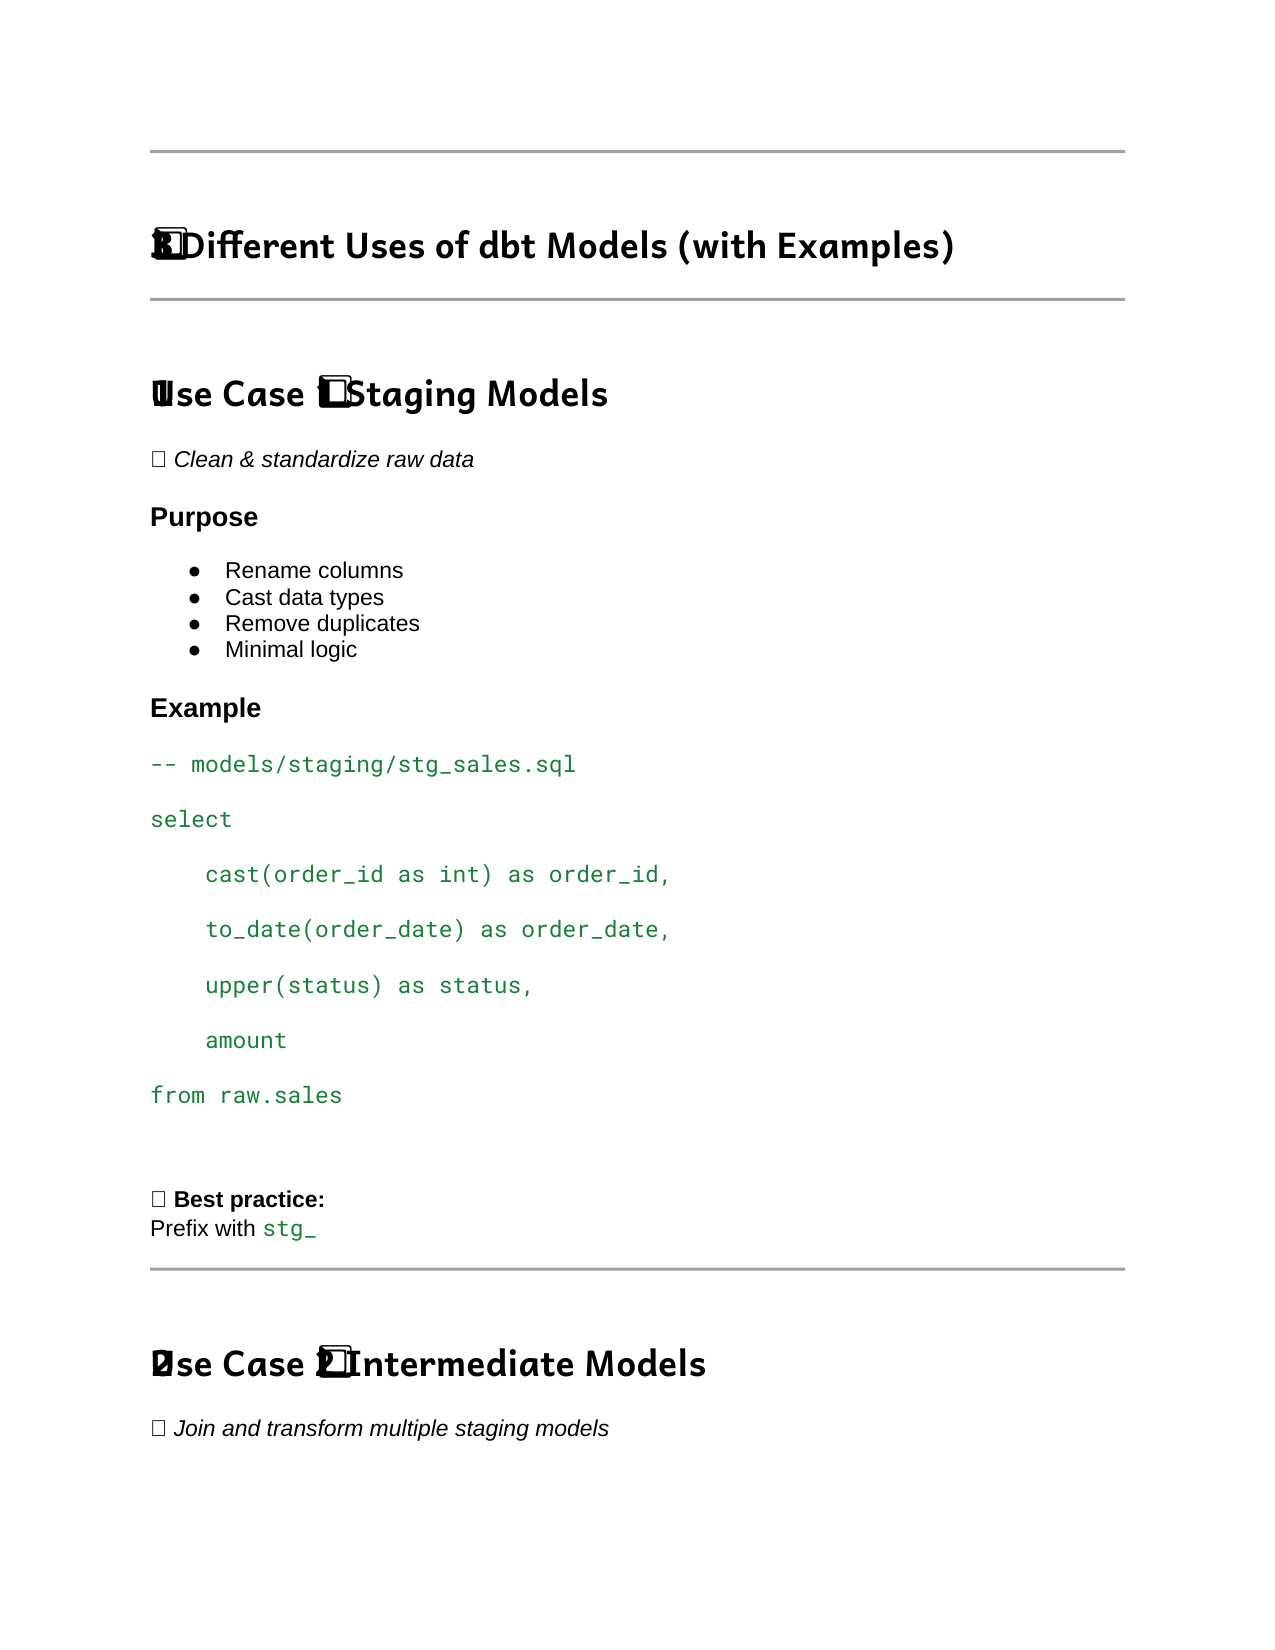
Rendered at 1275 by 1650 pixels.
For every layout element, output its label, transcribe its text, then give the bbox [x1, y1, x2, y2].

list Cast data types [187, 584, 1125, 610]
subtitle Use Case 2️⃣ Intermediate Models [150, 1333, 1125, 1390]
text 🧱 Clean & standardize raw data [150, 446, 1125, 472]
list Minimal logic [187, 636, 1125, 663]
text cast(order_id as int) as order_id, [150, 859, 1125, 889]
text upper(status) as status, [150, 969, 1125, 999]
text 📌 Best practice: Prefix with stg_ [150, 1186, 1125, 1243]
subtitle Purpose [150, 501, 1125, 532]
subtitle Example [150, 692, 1125, 723]
subtitle Use Case 1️⃣ Staging Models [150, 363, 1125, 421]
text from raw.sales [150, 1079, 1125, 1110]
text amount [150, 1024, 1125, 1054]
text 🔗 Join and transform multiple staging models [150, 1415, 1125, 1442]
text select [150, 803, 1125, 834]
text to_date(order_date) as order_date, [150, 914, 1125, 944]
list Rename columns [187, 557, 1125, 584]
text -- models/staging/stg_sales.sql [150, 748, 1125, 778]
list Remove duplicates [187, 610, 1125, 636]
subtitle 3️⃣ Different Uses of dbt Models (with Examples) [150, 216, 1125, 273]
